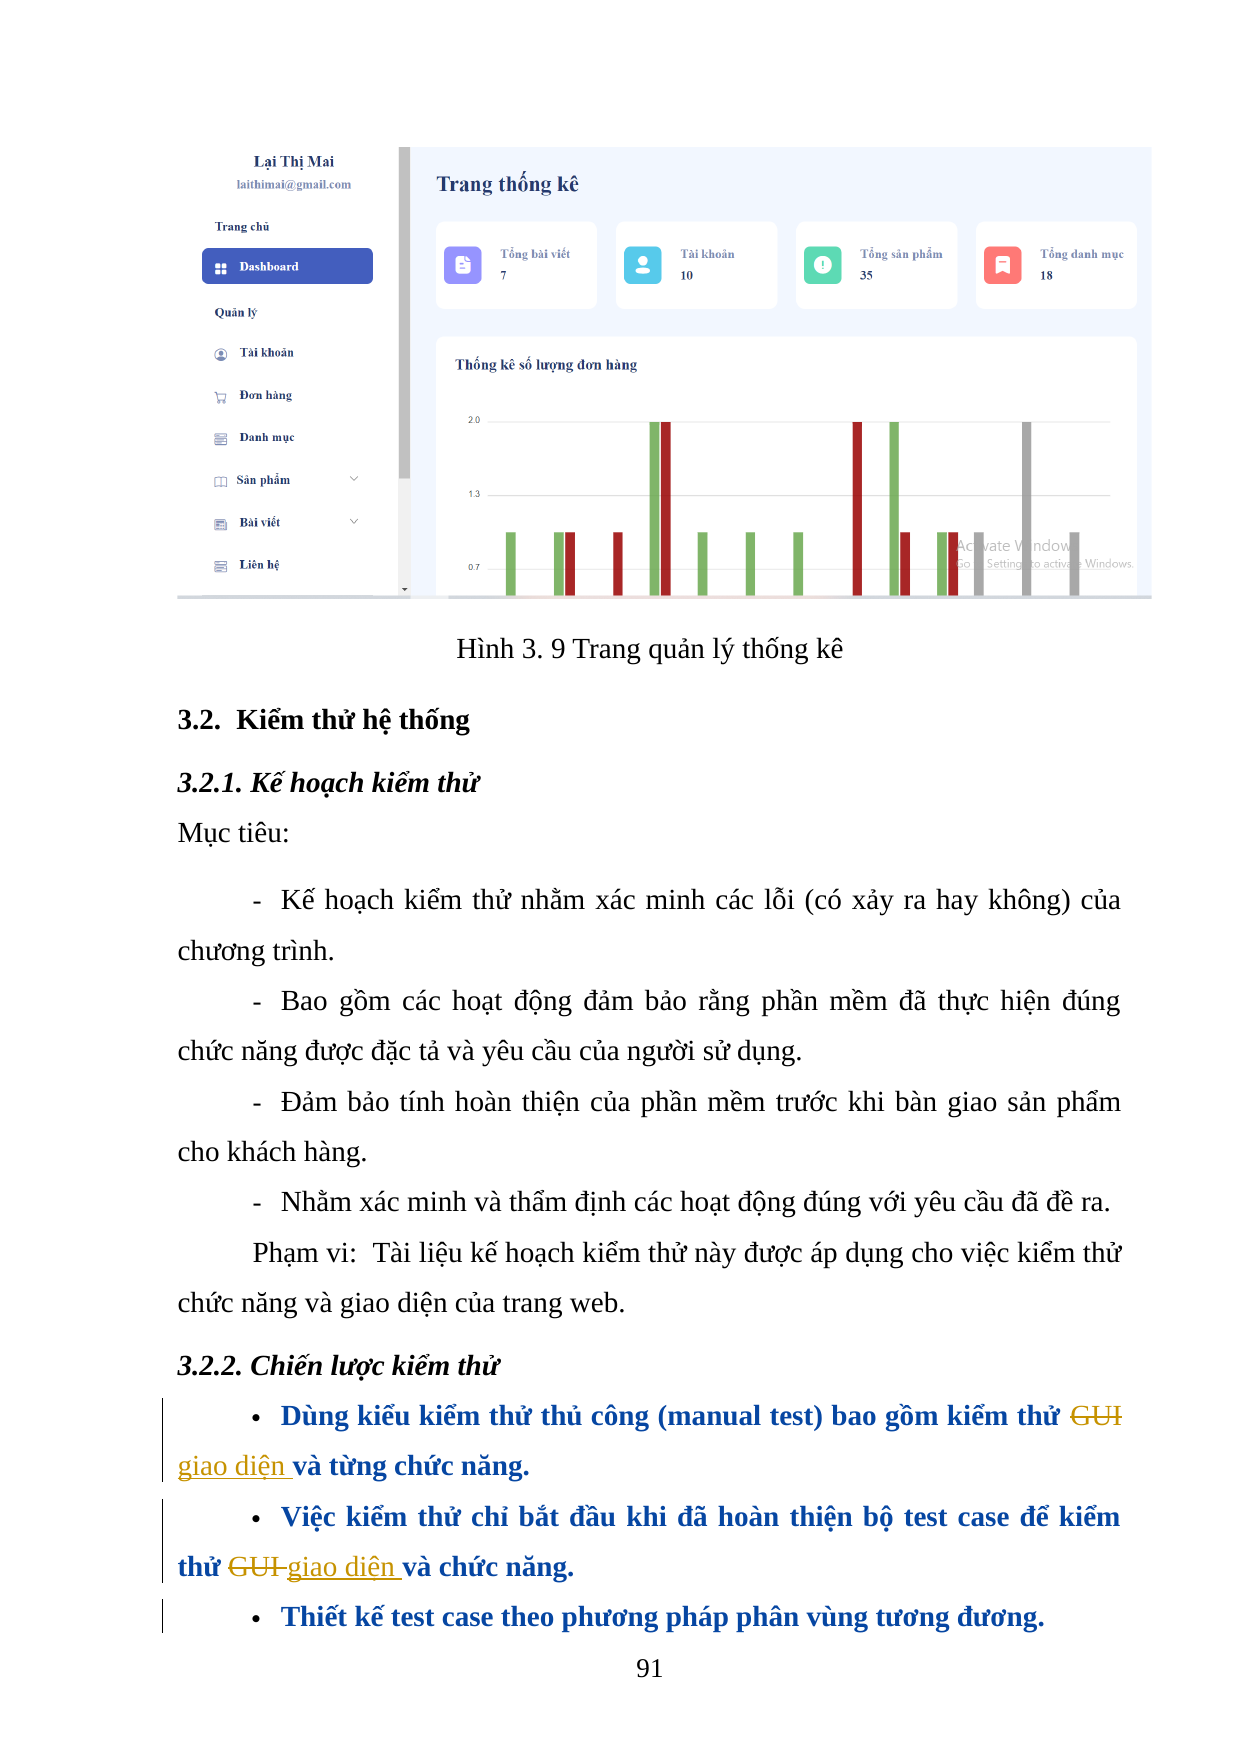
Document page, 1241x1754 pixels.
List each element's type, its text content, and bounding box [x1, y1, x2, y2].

list Việc kiểm thử chỉ bắt đầu khi đã hoàn thiện bộ test case để kiểm thử và chức năng. [177, 1499, 1122, 1583]
list Thiết kế test case theo phương pháp phân vùng tương đương. [177, 1599, 1122, 1633]
picture [177, 147, 1152, 599]
list Phạm vi: Tài liệu kế hoạch kiểm thử này được áp dụng cho việc kiểm thử chức năng và giao diện của trang web. [177, 1235, 1122, 1318]
list Dùng kiểu kiểm thử thủ công (manual test) bao gồm kiểm thử và từng chức năng. [177, 1398, 1122, 1482]
subtitle 3.2.2. Chiến lược kiểm thử [177, 1348, 1122, 1381]
list Đảm bảo tính hoàn thiện của phần mềm trước khi bàn giao sản phẩm cho khách hàng. [177, 1084, 1122, 1168]
text Mục tiêu: [177, 816, 1122, 849]
subtitle Kiểm thử hệ thống [177, 702, 1122, 736]
subtitle 3.2.1. Kế hoạch kiểm thử [177, 765, 1122, 799]
list Nhằm xác minh và thẩm định các hoạt động đúng với yêu cầu đã đề ra. [177, 1184, 1122, 1218]
list Kế hoạch kiểm thử nhằm xác minh các lỗi (có xảy ra hay không) của chương trình. [177, 882, 1122, 966]
list Bao gồm các hoạt động đảm bảo rằng phần mềm đã thực hiện đúng chức năng được đặc tả và yêu cầu của người sử dụng. [177, 983, 1122, 1067]
